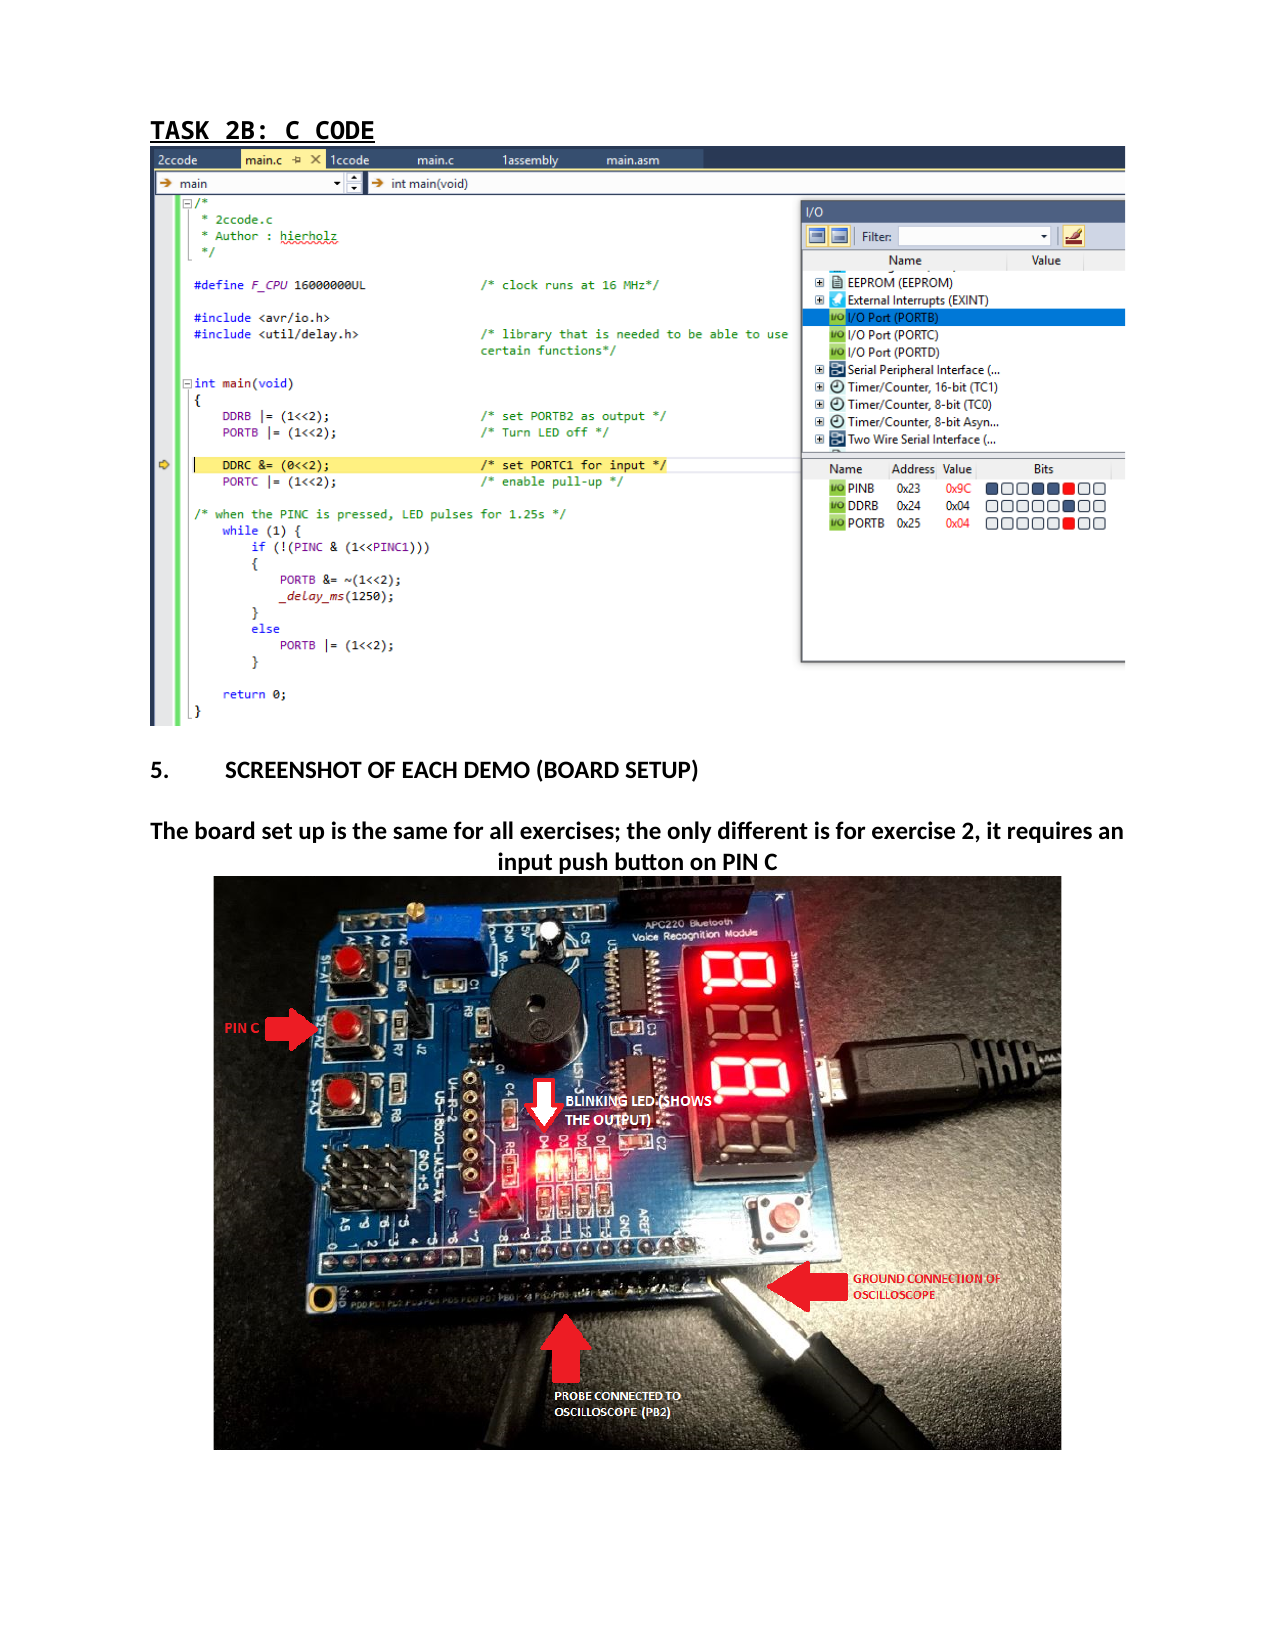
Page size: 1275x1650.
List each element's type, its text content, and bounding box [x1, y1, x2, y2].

text TASK 2B: C CODE [150, 112, 1125, 146]
text The board set up is the same for all exercises; the only different is for exercise 2, it requires an input push button on PIN C [150, 815, 1125, 876]
list SCREENSHOT OF EACH DEMO (BOARD SETUP) [150, 754, 1125, 784]
picture [213, 876, 1062, 1450]
picture [150, 146, 1125, 726]
